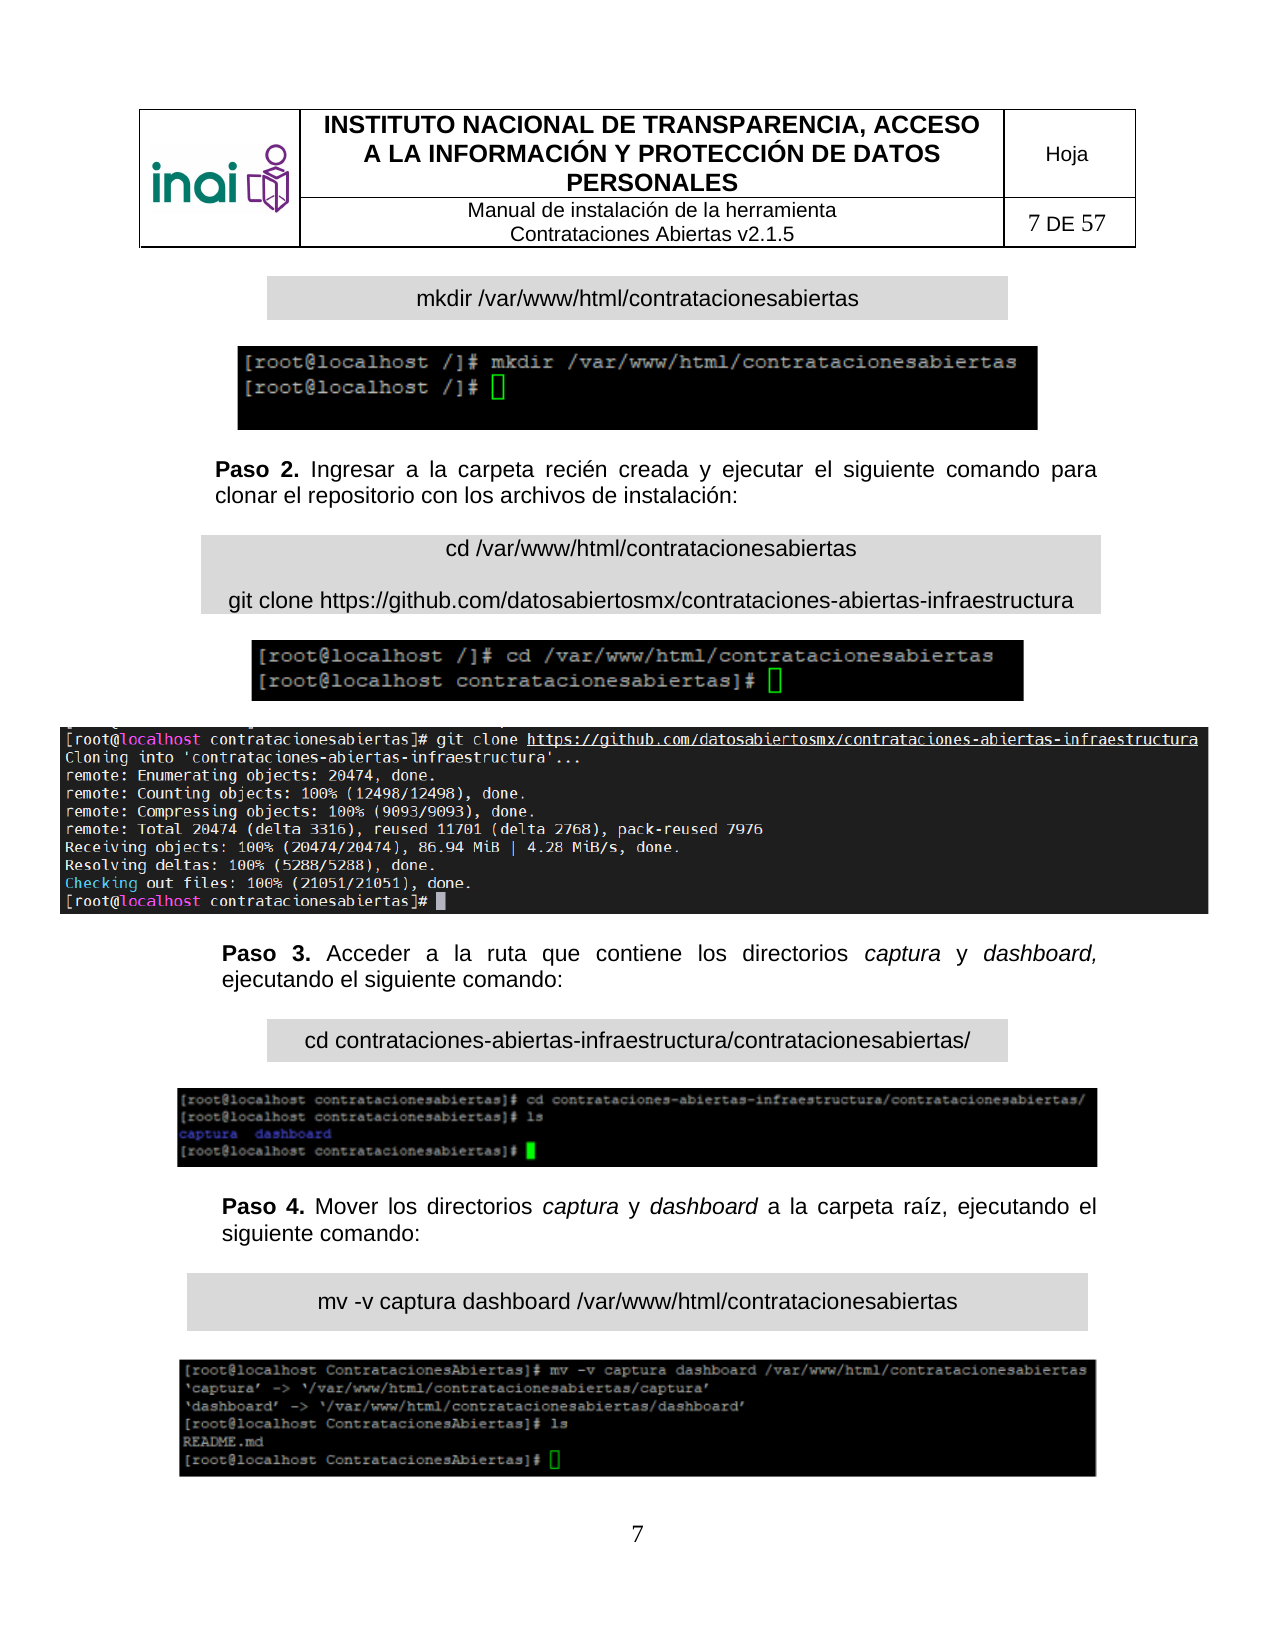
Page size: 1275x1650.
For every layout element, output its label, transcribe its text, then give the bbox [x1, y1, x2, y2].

table_header mkdir /var/www/html/contratacionesabiertas [267, 276, 1008, 320]
picture [150, 143, 294, 214]
text Paso 4. Mover los directorios captura y dashboard a la carpeta raíz, ejecutando el siguiente comando: [222, 1193, 1098, 1246]
picture [237, 346, 1038, 430]
picture [251, 640, 1024, 701]
picture [177, 1088, 1098, 1167]
picture [177, 1357, 1098, 1478]
table_header mv -v captura dashboard /var/www/html/contratacionesabiertas [187, 1273, 1088, 1331]
table_header cd contrataciones-abiertas-infraestructura/contratacionesabiertas/ [267, 1019, 1008, 1062]
table_header cd /var/www/html/contratacionesabiertas git clone https://github.com/datosabiertosmx/contrataciones-abiertas-infraestructura [201, 535, 1101, 614]
text Paso 3. Acceder a la ruta que contiene los directorios captura y dashboard, ejecutando el siguiente comando: [222, 940, 1098, 992]
text Paso 2. Ingresar a la carpeta recién creada y ejecutar el siguiente comando para clonar el repositorio con los archivos de instalación: [215, 456, 1098, 508]
picture [59, 727, 1209, 914]
